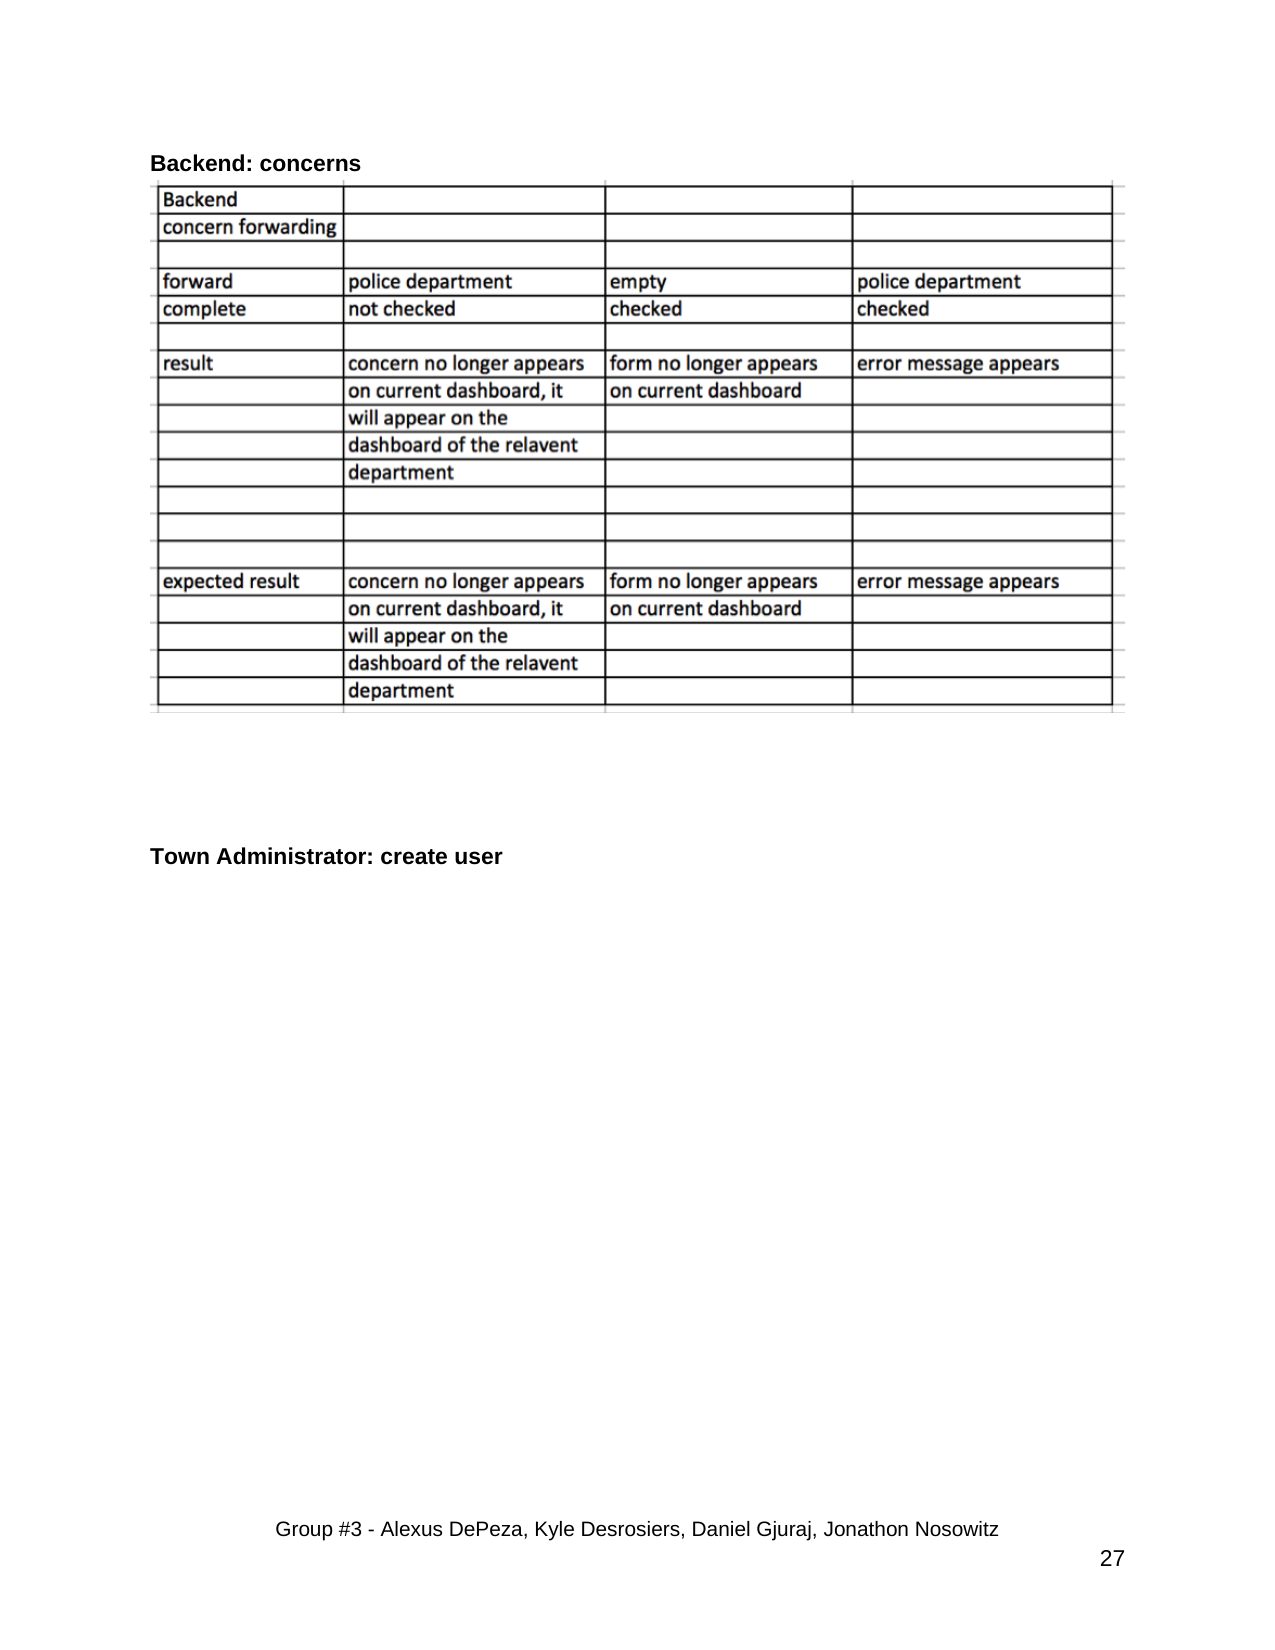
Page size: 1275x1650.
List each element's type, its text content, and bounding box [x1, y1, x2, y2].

text Backend: concerns Town Administrator: create user Town Administrator: delete user [150, 150, 1125, 180]
text Backend: concerns Town Administrator: create user Town Administrator: delete user [150, 714, 1125, 930]
picture [150, 180, 1125, 714]
